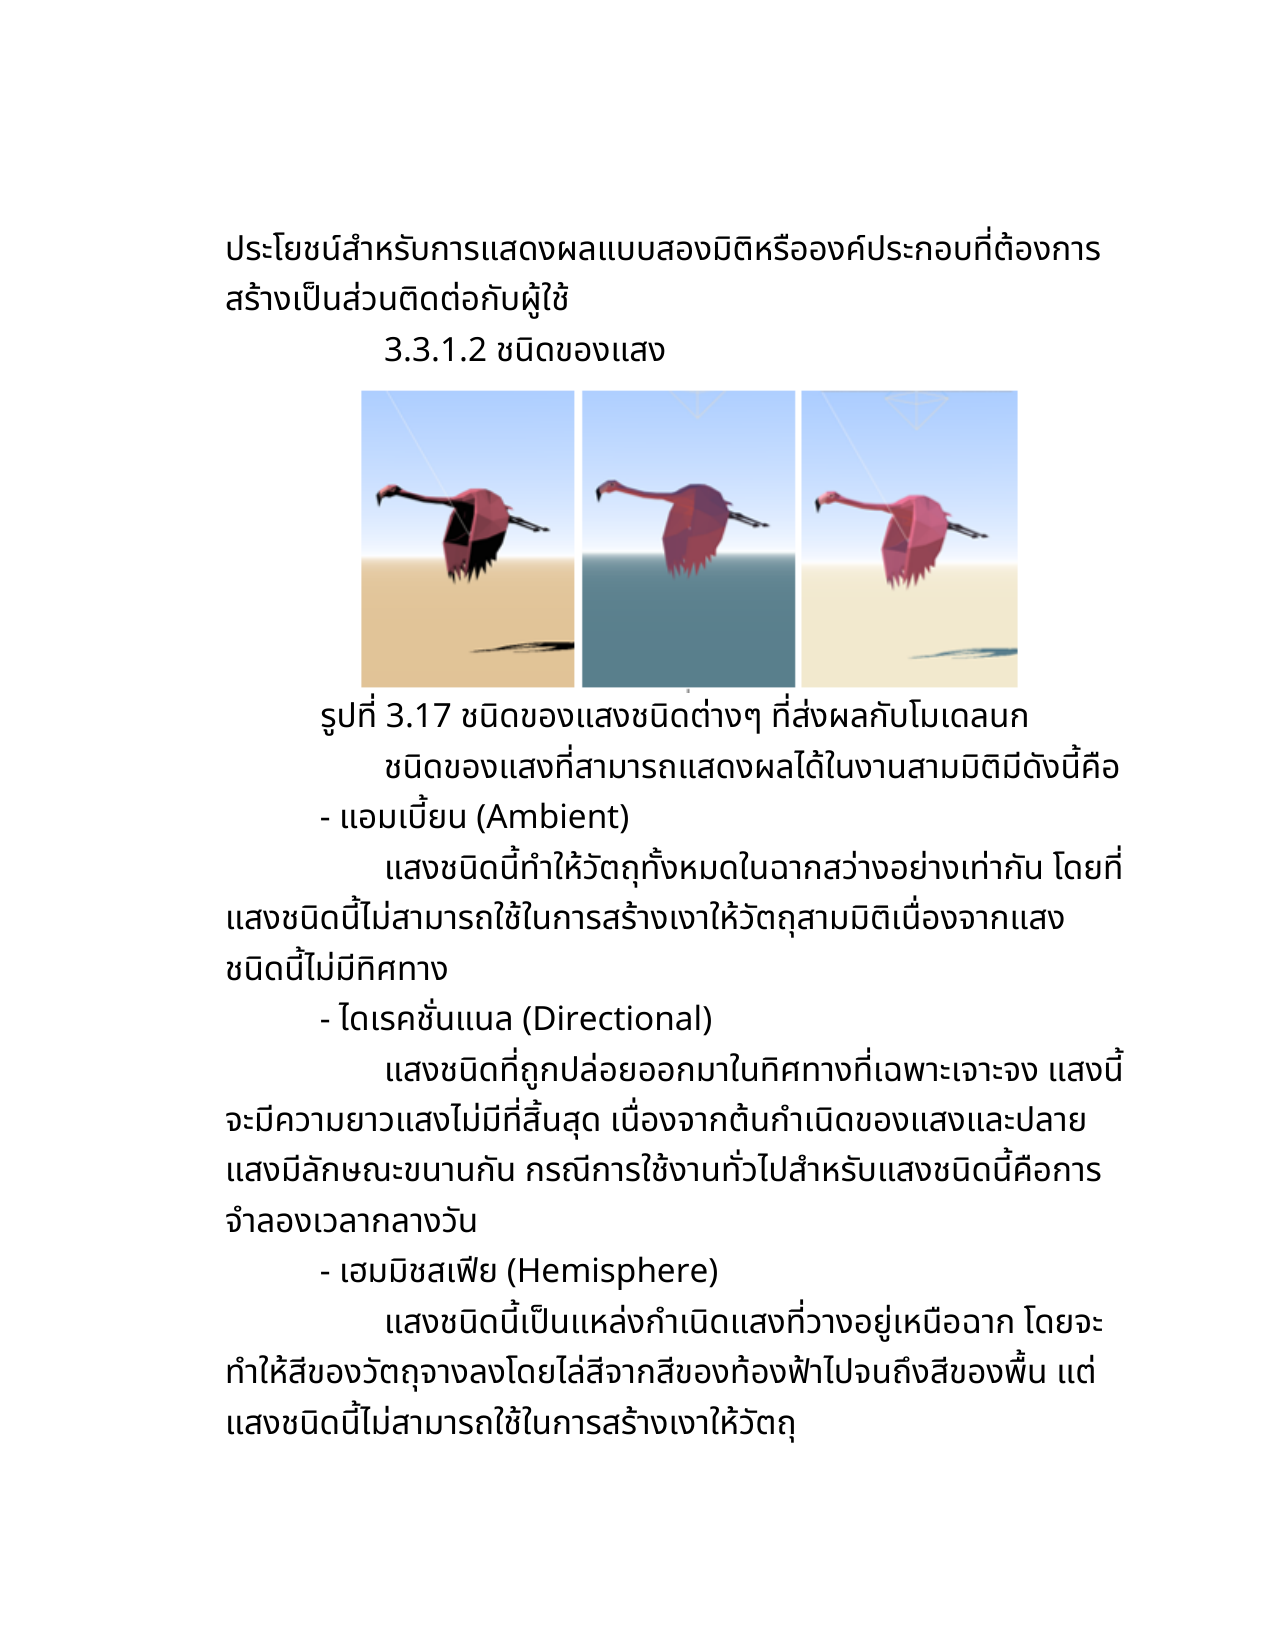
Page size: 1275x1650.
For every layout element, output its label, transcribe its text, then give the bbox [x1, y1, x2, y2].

text ชนิดของแสงที่สามารถแสดงผลได้ในงานสามมิติมีดังนี้คือ [225, 743, 1125, 793]
text แสงชนิดนี้เป็นแหล่งกำเนิดแสงที่วางอยู่เหนือฉาก โดยจะทำให้สีของวัตถุจางลงโดยไล่สีจากสีของท้องฟ้าไปจนถึงสีของพื้น แต่แสงชนิดนี้ไม่สามารถใช้ในการสร้างเงาให้วัตถุ [225, 1298, 1125, 1449]
text แสงชนิดนี้ทำให้วัตถุทั้งหมดในฉากสว่างอย่างเท่ากัน โดยที่แสงชนิดนี้ไม่สามารถใช้ในการสร้างเงาให้วัตถุสามมิติเนื่องจากแสงชนิดนี้ไม่มีทิศทาง [225, 844, 1125, 995]
text แสงชนิดที่ถูกปล่อยออกมาในทิศทางที่เฉพาะเจาะจง แสงนี้จะมีความยาวแสงไม่มีที่สิ้นสุด เนื่องจากต้นกำเนิดของแสงและปลายแสงมีลักษณะขนานกัน กรณีการใช้งานทั่วไปสำหรับแสงชนิดนี้คือการจำลองเวลากลางวัน [225, 1046, 1125, 1247]
text - ไดเรคชั่นแนล (Directional) [225, 995, 1125, 1046]
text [225, 225, 1125, 326]
picture [348, 376, 1028, 693]
subtitle 3.3.1.2 ชนิดของแสง [225, 326, 1125, 376]
text - แอมเบี้ยน (Ambient) [225, 793, 1125, 844]
text - เฮมมิชสเฟีย (Hemisphere) [225, 1247, 1125, 1298]
